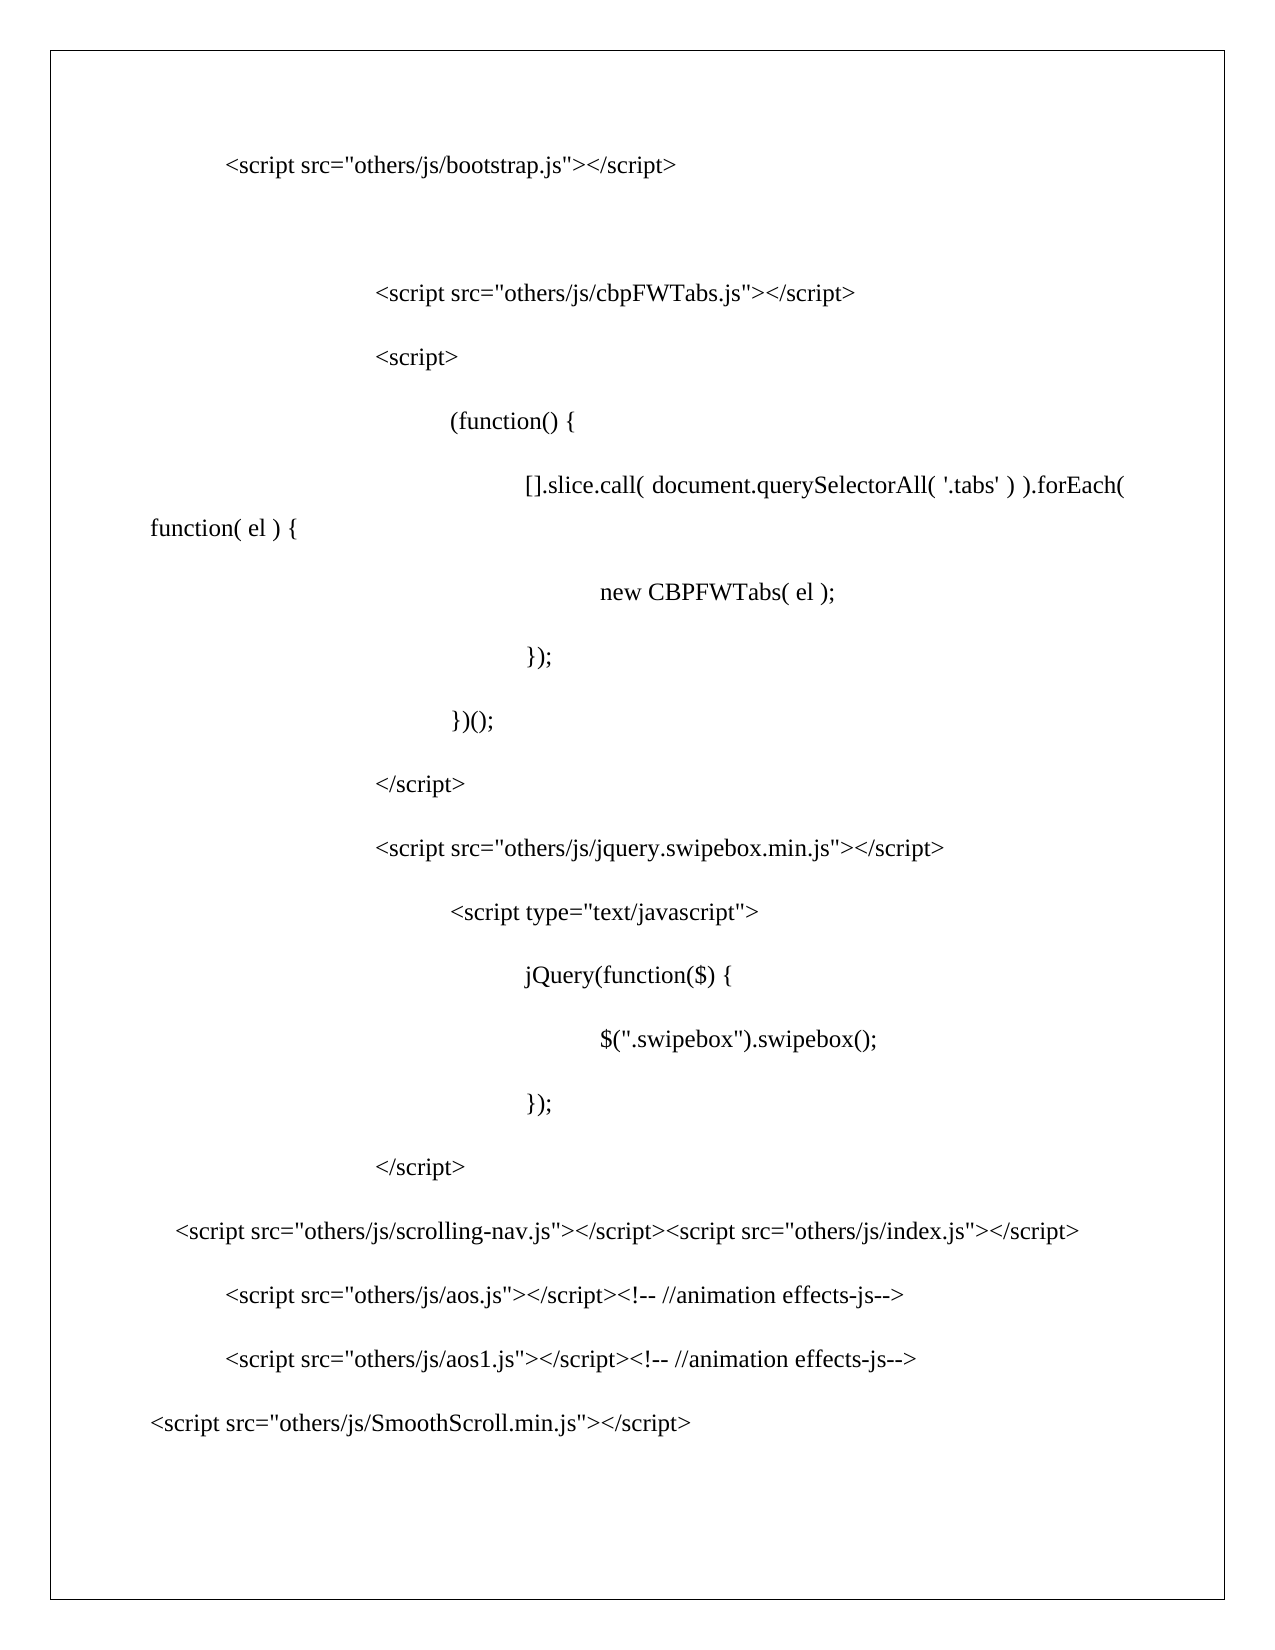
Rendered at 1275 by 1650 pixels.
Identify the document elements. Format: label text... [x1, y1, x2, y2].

text (function() { [150, 406, 1125, 434]
text <script type="text/javascript"> [150, 897, 1125, 925]
text new CBPFWTabs( el ); [150, 577, 1125, 606]
text jQuery(function($) { [150, 961, 1125, 989]
text </script> [150, 769, 1125, 797]
text }); [150, 641, 1125, 669]
text <script src="others/js/cbpFWTabs.js"></script> [150, 278, 1125, 307]
text <script src="others/js/jquery.swipebox.min.js"></script> [150, 833, 1125, 861]
text </script> [150, 1152, 1125, 1181]
text })(); [150, 705, 1125, 733]
text <script src="others/js/bootstrap.js"></script> [150, 150, 1125, 179]
text [].slice.call( document.querySelectorAll( '.tabs' ) ).forEach( function( el ) { [150, 470, 1125, 542]
text <script src="others/js/aos1.js"></script><!-- //animation effects-js--> [150, 1344, 1125, 1373]
text <script src="others/js/scrolling-nav.js"></script><script src="others/js/index.js"></script> [150, 1216, 1125, 1245]
text <script> [150, 342, 1125, 371]
text <script src="others/js/SmoothScroll.min.js"></script> [150, 1408, 1125, 1437]
text }); [150, 1088, 1125, 1117]
text <script src="others/js/aos.js"></script><!-- //animation effects-js--> [150, 1280, 1125, 1309]
text $(".swipebox").swipebox(); [150, 1024, 1125, 1053]
